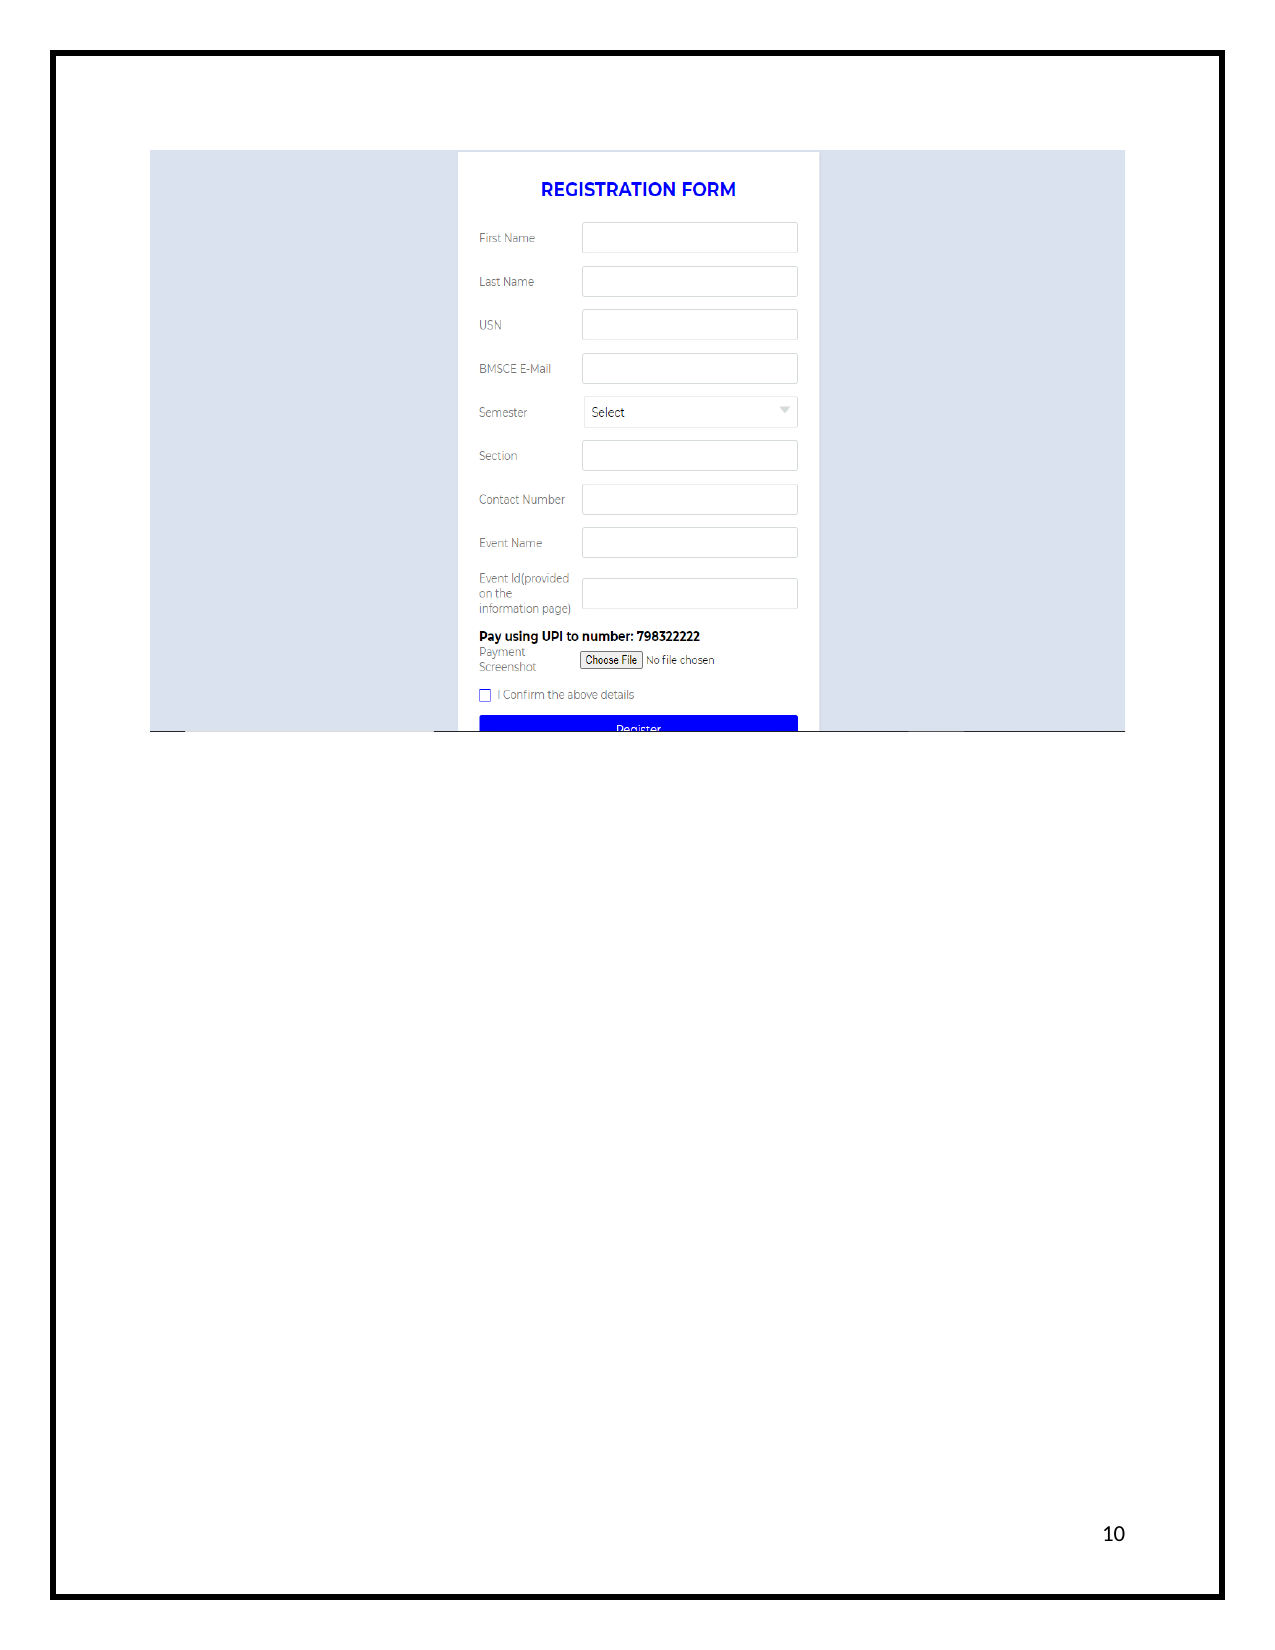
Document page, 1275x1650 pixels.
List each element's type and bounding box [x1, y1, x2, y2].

picture [150, 150, 1125, 732]
